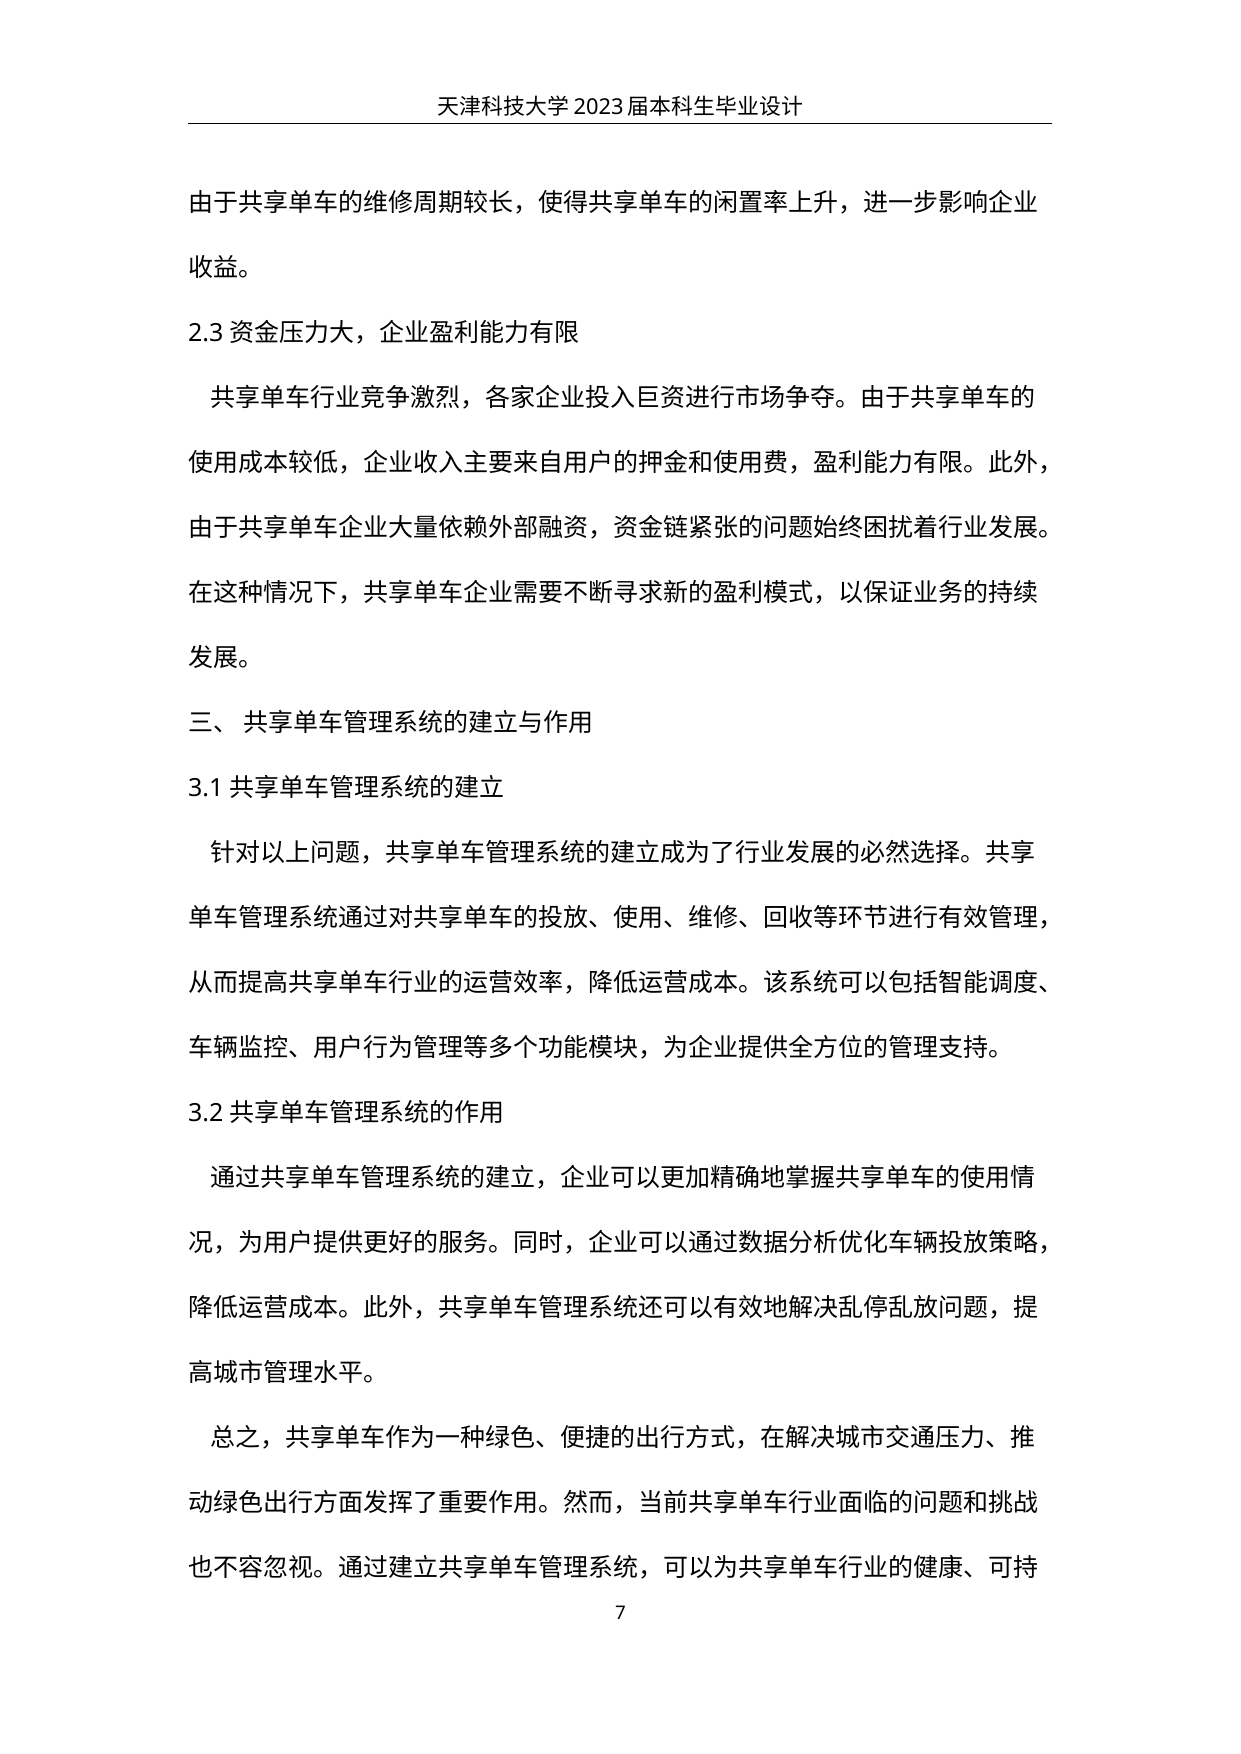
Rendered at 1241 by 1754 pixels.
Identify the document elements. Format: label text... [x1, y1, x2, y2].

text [188, 1403, 1052, 1598]
text 3.2 共享单车管理系统的作用 [188, 1078, 1052, 1143]
text 共享单车行业竞争激烈，各家企业投入巨资进行市场争夺。由于共享单车的使用成本较低，企业收入主要来自用户的押金和使用费，盈利能力有限。此外，由于共享单车企业大量依赖外部融资，资金链紧张的问题始终困扰着行业发展。在这种情况下，共享单车企业需要不断寻求新的盈利模式，以保证业务的持续发展。 [188, 363, 1052, 688]
text 三、 共享单车管理系统的建立与作用 [188, 688, 1052, 753]
text 3.1 共享单车管理系统的建立 [188, 753, 1052, 818]
text 针对以上问题，共享单车管理系统的建立成为了行业发展的必然选择。共享单车管理系统通过对共享单车的投放、使用、维修、回收等环节进行有效管理，从而提高共享单车行业的运营效率，降低运营成本。该系统可以包括智能调度、车辆监控、用户行为管理等多个功能模块，为企业提供全方位的管理支持。 [188, 818, 1052, 1078]
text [188, 168, 1052, 298]
text 通过共享单车管理系统的建立，企业可以更加精确地掌握共享单车的使用情况，为用户提供更好的服务。同时，企业可以通过数据分析优化车辆投放策略，降低运营成本。此外，共享单车管理系统还可以有效地解决乱停乱放问题，提高城市管理水平。 [188, 1143, 1052, 1403]
text 2.3 资金压力大，企业盈利能力有限 [188, 298, 1052, 363]
